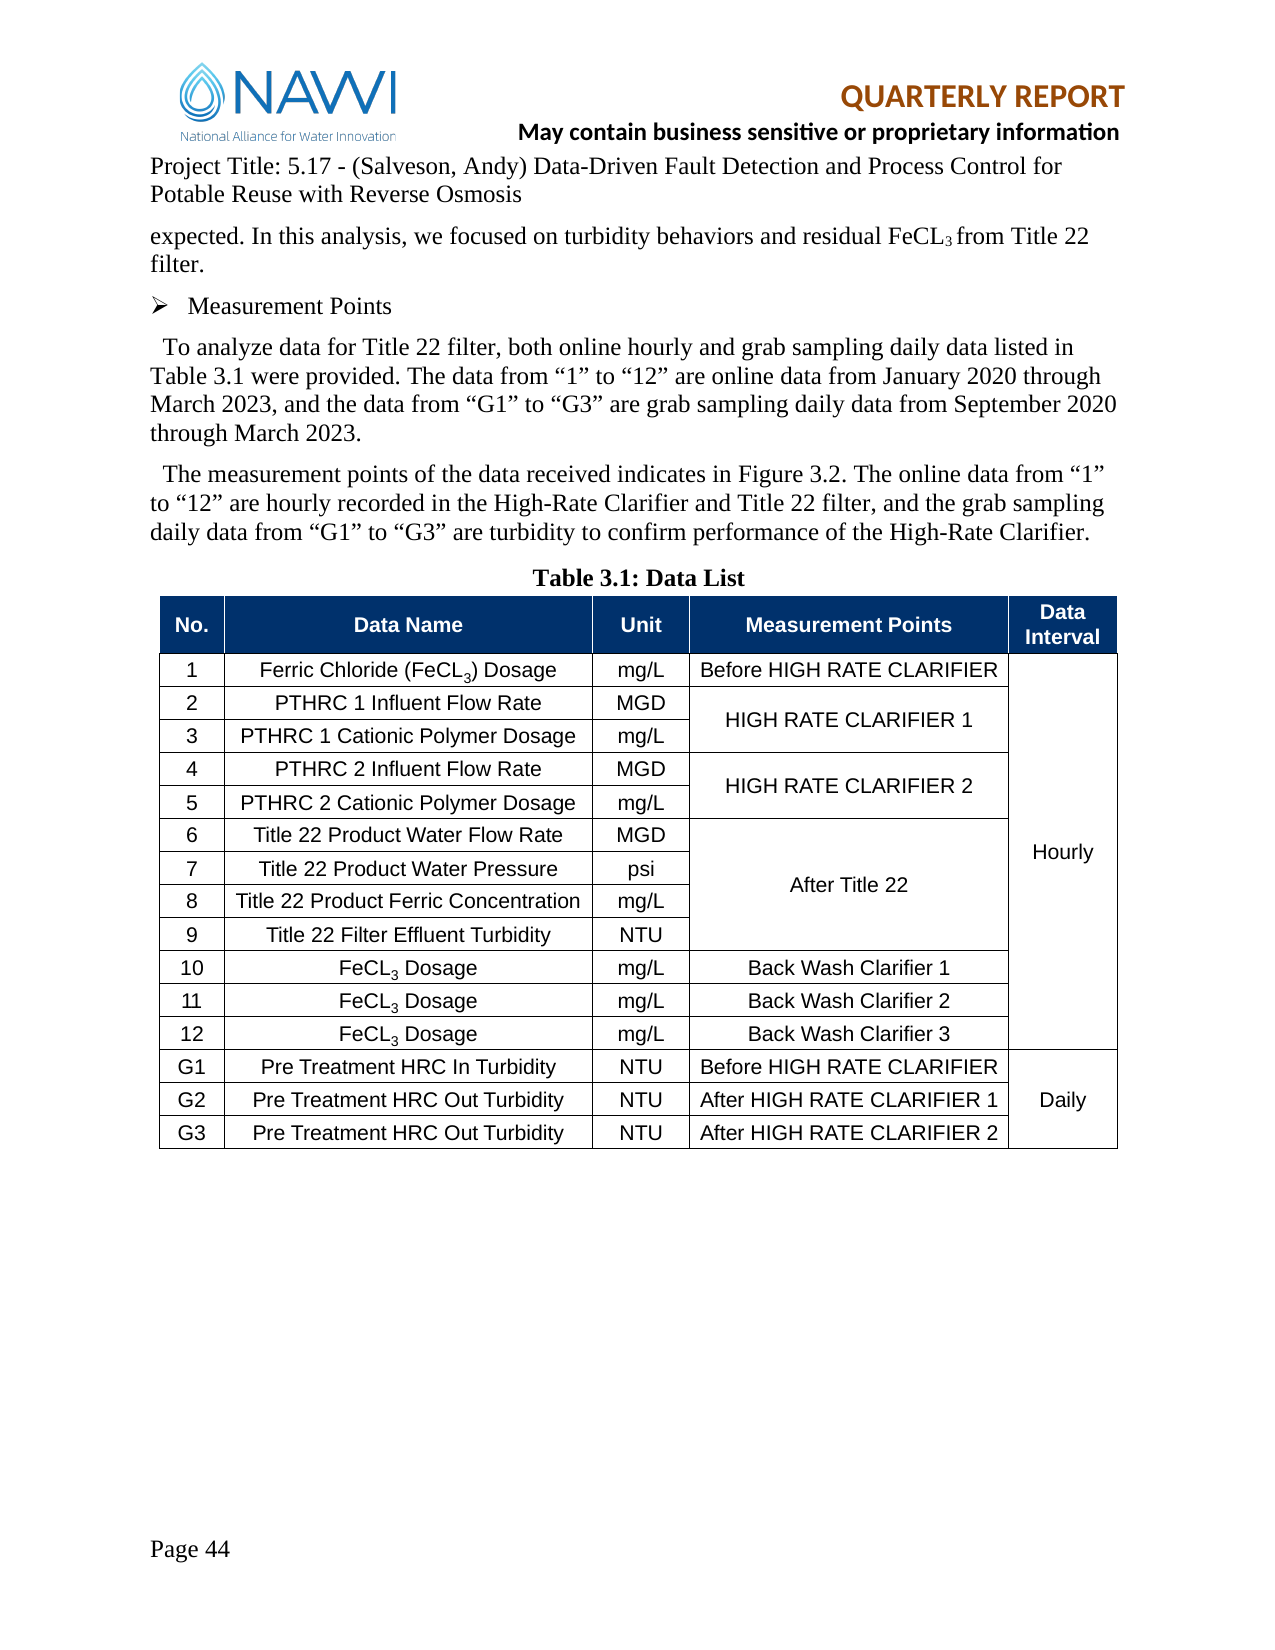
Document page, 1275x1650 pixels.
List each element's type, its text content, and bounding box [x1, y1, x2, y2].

text The measurement points of the data received indicates in Figure 3.2. The online data from “1” to “12” are hourly recorded in the High-Rate Clarifier and Title 22 filter, and the grab sampling daily data from “G1” to “G3” are turbidity to confirm performance of the High-Rate Clarifier. [150, 459, 1125, 546]
list Measurement Points [150, 291, 1125, 319]
text To analyze data for Title 22 filter, both online hourly and grab sampling daily data listed in Table 3.1 were provided. The data from “1” to “12” are online data from January 2020 through March 2023, and the data from “G1” to “G3” are grab sampling daily data from September 2020 through March 2023. [150, 332, 1125, 447]
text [150, 221, 1125, 278]
